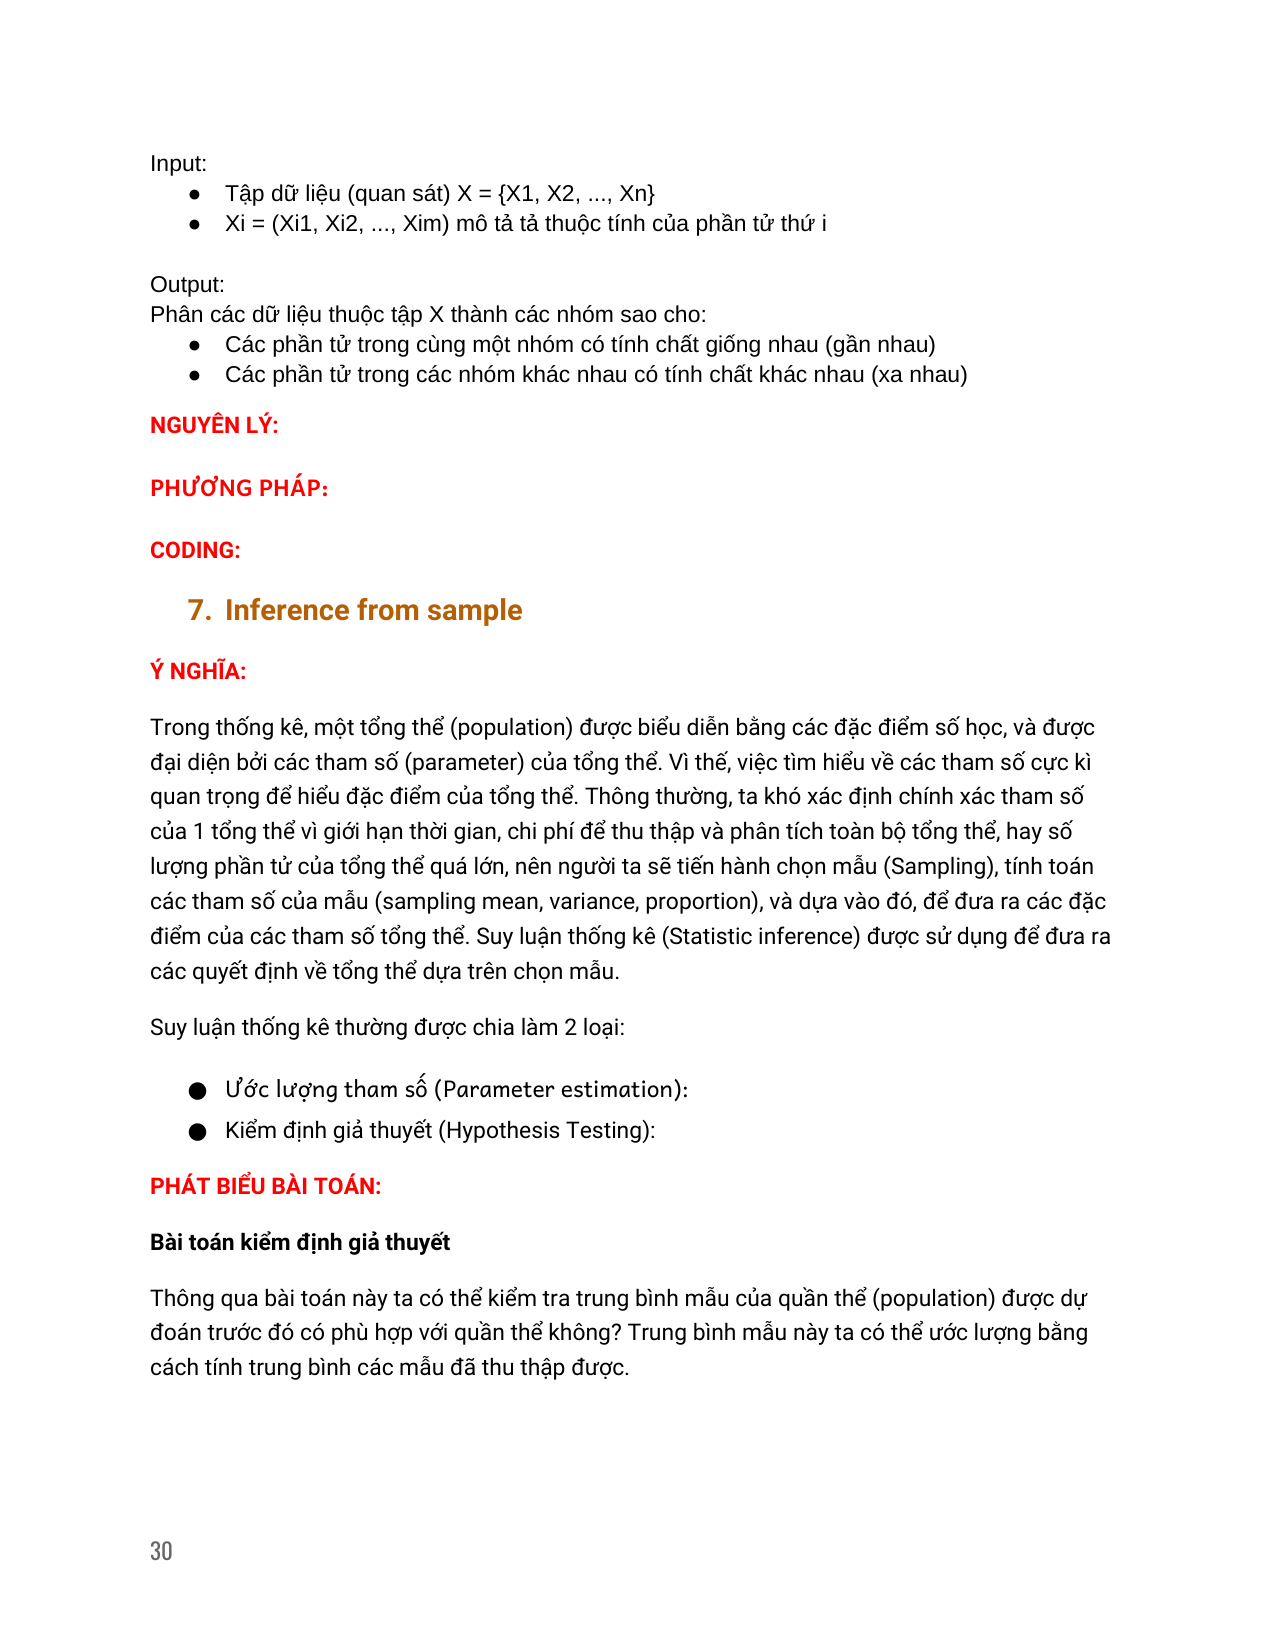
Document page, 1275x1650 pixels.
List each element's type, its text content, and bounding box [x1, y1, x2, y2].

text CODING: [150, 537, 1125, 564]
text Input: [150, 150, 1125, 176]
list Các phần tử trong cùng một nhóm có tính chất giống nhau (gần nhau) [187, 331, 1125, 358]
text Ý NGHĨA: [150, 658, 1125, 685]
text Phân các dữ liệu thuộc tập X thành các nhóm sao cho: [150, 301, 1125, 327]
text Trong thống kê, một tổng thể (population) được biểu diễn bằng các đặc điểm số học, và được đại diện bởi các tham số (parameter) của tổng thể. Vì thế, việc tìm hiểu về các tham số cực kì quan trọng để hiểu đặc điểm của tổng thể. Thông thường, ta khó xác định chính xác tham số của 1 tổng thể vì giới hạn thời gian, chi phí để thu thập và phân tích toàn bộ tổng thể, hay số lượng phần tử của tổng thể quá lớn, nên người ta sẽ tiến hành chọn mẫu (Sampling), tính toán các tham số của mẫu (sampling mean, variance, proportion), và dựa vào đó, để đưa ra các đặc điểm của các tham số tổng thể. Suy luận thống kê (Statistic inference) được sử dụng để đưa ra các quyết định về tổng thể dựa trên chọn mẫu. [150, 714, 1125, 985]
list Tập dữ liệu (quan sát) X = {X1, X2, ..., Xn} [187, 180, 1125, 207]
list Xi = (Xi1, Xi2, ..., Xim) mô tả tả thuộc tính của phần tử thứ i [187, 210, 1125, 237]
text PHÁT BIỂU BÀI TOÁN: [150, 1173, 1125, 1200]
text Suy luận thống kê thường được chia làm 2 loại: [150, 1014, 1125, 1041]
text Bài toán kiểm định giả thuyết [150, 1229, 1125, 1256]
list Inference from sample [187, 593, 1125, 627]
text Thông qua bài toán này ta có thể kiểm tra trung bình mẫu của quần thể (population) được dự đoán trước đó có phù hợp với quần thể không? Trung bình mẫu này ta có thể ước lượng bằng cách tính trung bình các mẫu đã thu thập được. [150, 1285, 1125, 1381]
list Các phần tử trong các nhóm khác nhau có tính chất khác nhau (xa nhau) [187, 361, 1125, 388]
text PHƯƠNG PHÁP: [150, 468, 1125, 505]
text NGUYÊN LÝ: [150, 412, 1125, 439]
list Ước lượng tham số (Parameter estimation): [187, 1069, 1125, 1106]
list Kiểm định giả thuyết (Hypothesis Testing): [187, 1117, 1125, 1144]
text Output: [150, 271, 1125, 297]
